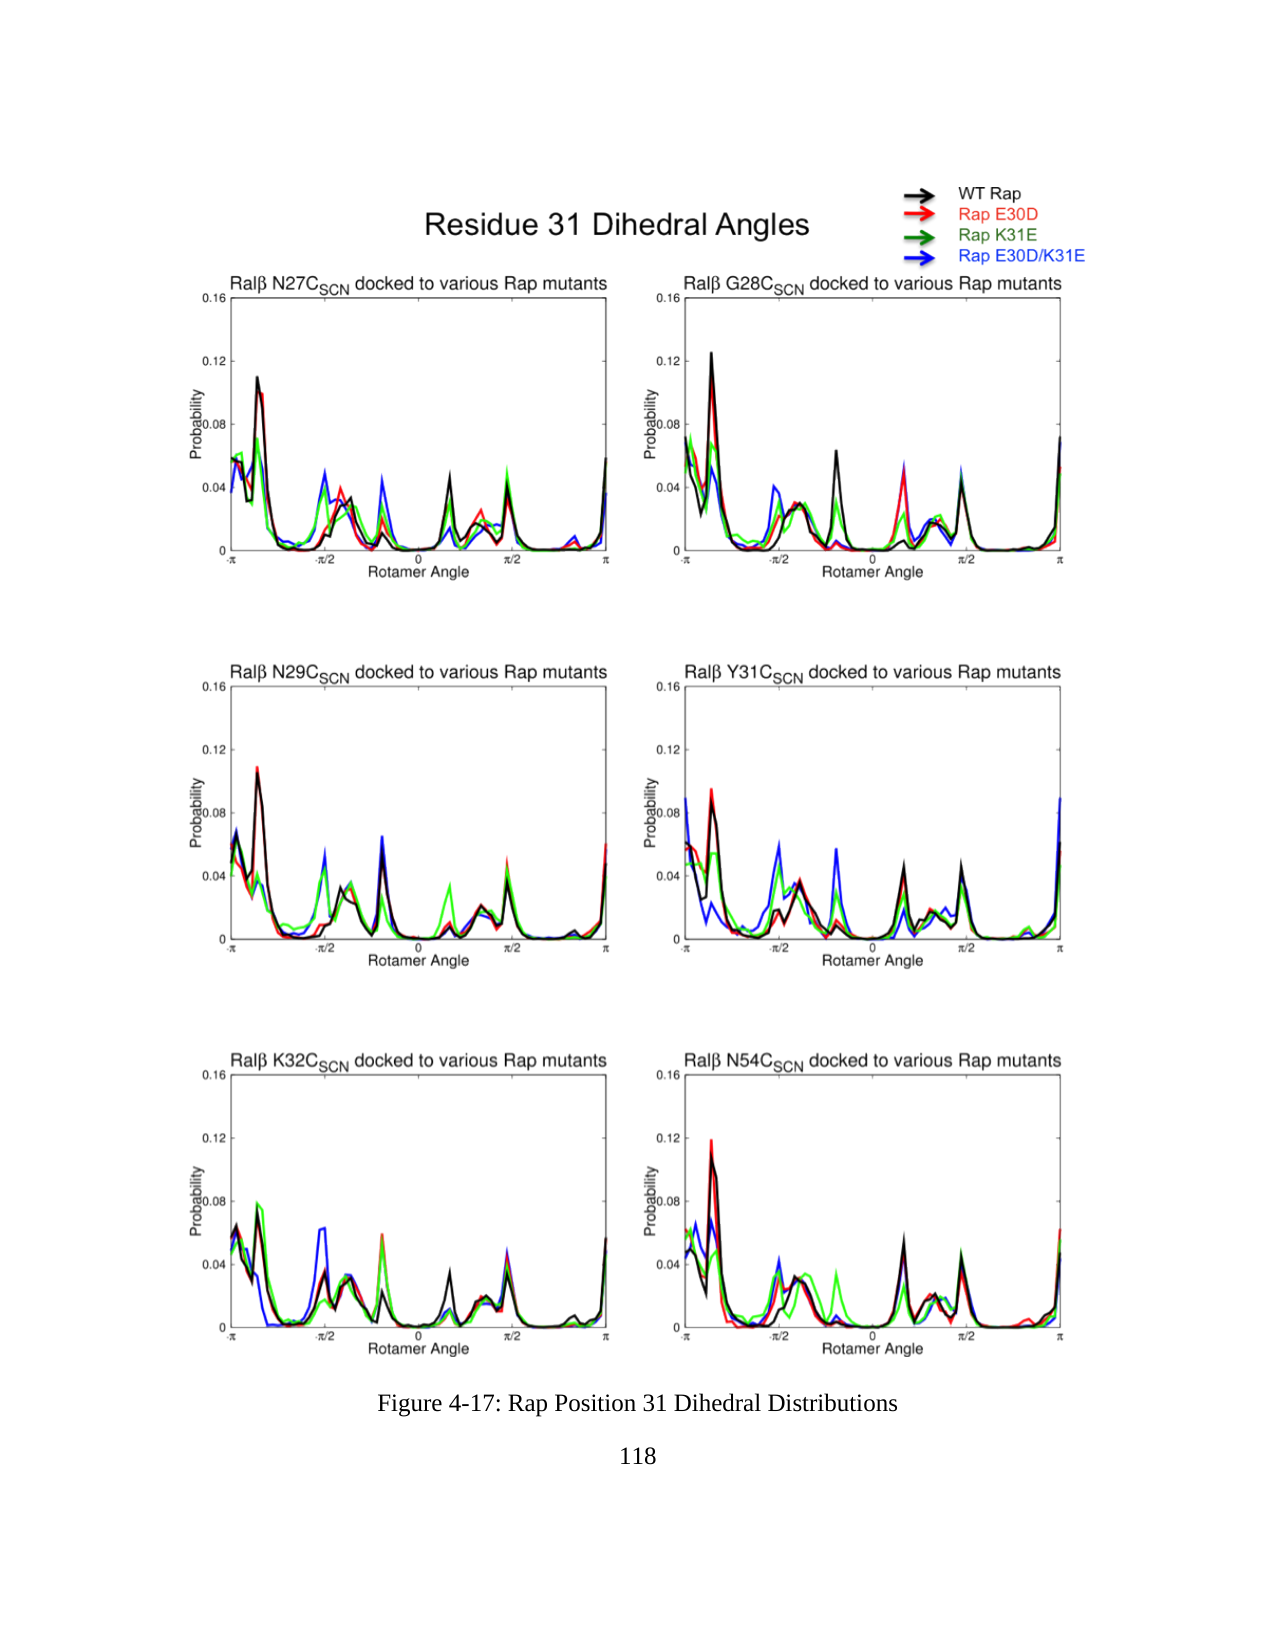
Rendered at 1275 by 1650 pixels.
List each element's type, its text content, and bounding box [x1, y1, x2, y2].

picture [187, 187, 1088, 1357]
